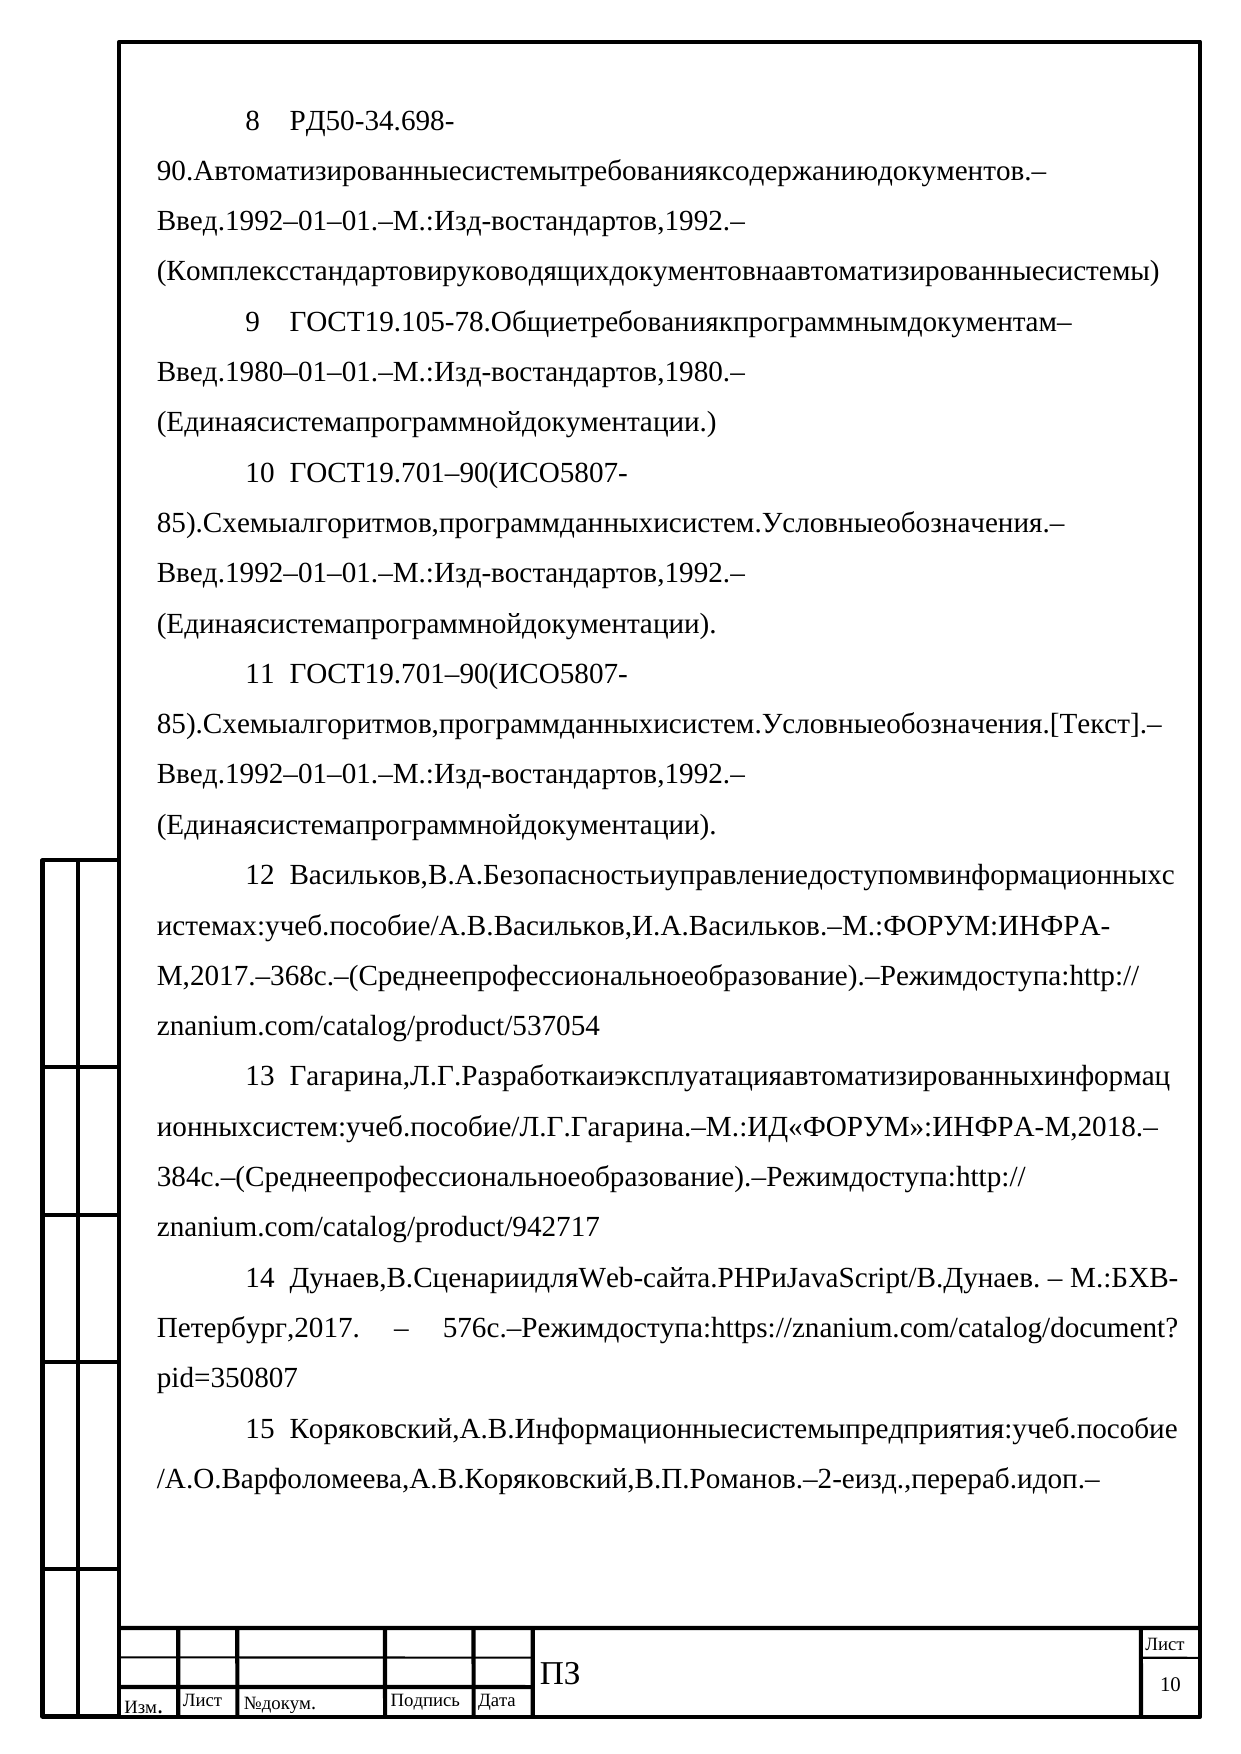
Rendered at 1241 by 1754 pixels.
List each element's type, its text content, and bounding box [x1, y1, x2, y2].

list Васильков,В.А.Безопасностьиуправлениедоступомвинформационныхсистемах:учеб.пособие/А.В.Васильков,И.А.Васильков.–М.:ФОРУМ:ИНФРА-М,2017.–368с.–(Среднеепрофессиональноеобразование).–Режимдоступа:http://znanium.com/catalog/product/537054 [157, 857, 1178, 1042]
list Дунаев,В.СценариидляWeb-сайта.PHPиJavaScript/В.Дунаев. – М.:БХВ-Петербург,2017. – 576c.–Режимдоступа:https://znanium.com/catalog/document?pid=350807 [157, 1260, 1178, 1394]
list Гагарина,Л.Г.Разработкаиэксплуатацияавтоматизированныхинформационныхсистем:учеб.пособие/Л.Г.Гагарина.–М.:ИД«ФОРУМ»:ИНФРА-М,2018.–384с.–(Среднеепрофессиональноеобразование).–Режимдоступа:http://znanium.com/catalog/product/942717 [157, 1058, 1178, 1243]
list РД50-34.698-90.Автоматизированныесистемытребованияксодержаниюдокументов.–Введ.1992–01–01.–М.:Изд-востандартов,1992.–(Комплексстандартовируководящихдокументовнаавтоматизированныесистемы) [157, 103, 1178, 287]
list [157, 1411, 1178, 1494]
list ГОСТ19.105-78.Общиетребованиякпрограммнымдокументам–Введ.1980–01–01.–М.:Изд-востандартов,1980.–(Единаясистемапрограммнойдокументации.) [157, 304, 1178, 438]
list ГОСТ19.701–90(ИСО5807-85).Схемыалгоритмов,программданныхисистем.Условныеобозначения.–Введ.1992–01–01.–М.:Изд-востандартов,1992.–(Единаясистемапрограммнойдокументации). [157, 455, 1178, 639]
list ГОСТ19.701–90(ИСО5807-85).Схемыалгоритмов,программданныхисистем.Условныеобозначения.[Текст].–Введ.1992–01–01.–М.:Изд-востандартов,1992.–(Единаясистемапрограммнойдокументации). [157, 656, 1178, 841]
